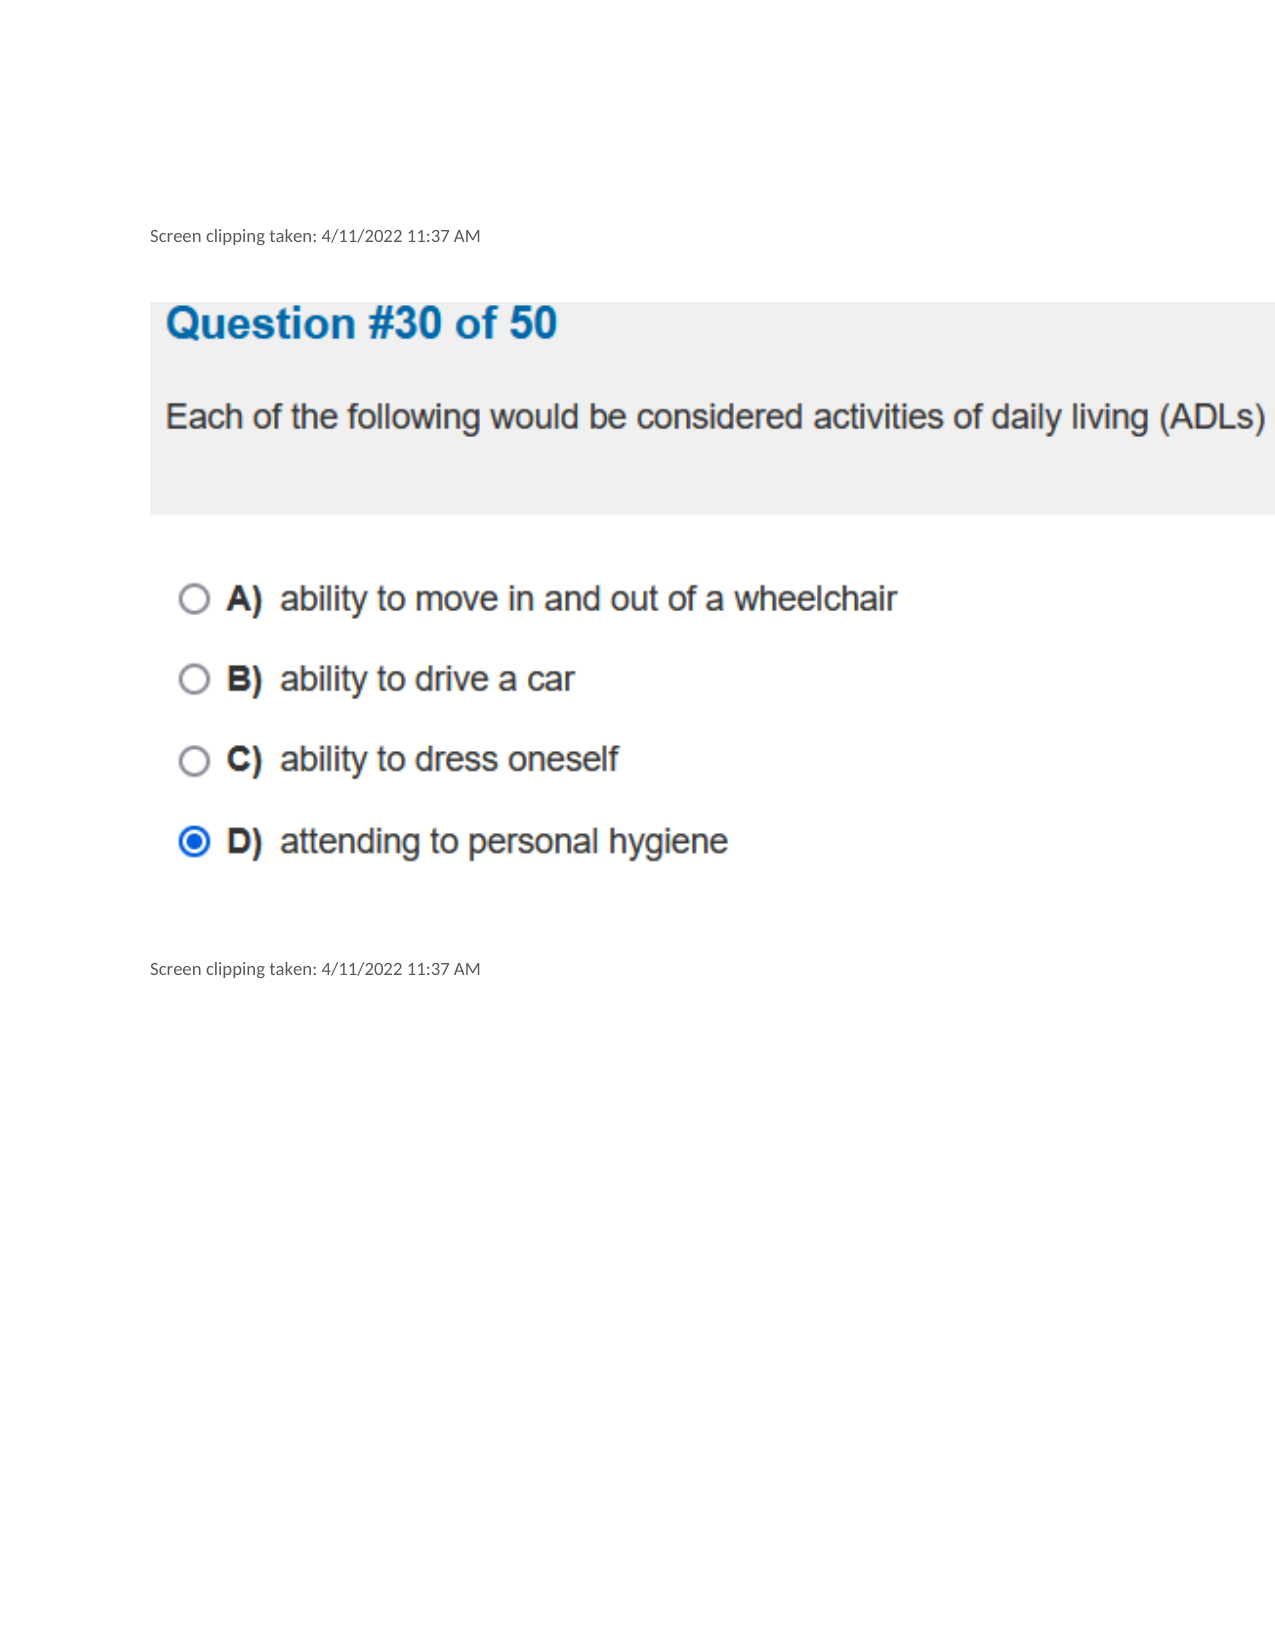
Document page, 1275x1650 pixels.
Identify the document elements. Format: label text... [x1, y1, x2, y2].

text Screen clipping taken: 4/11/2022 11:37 AM [150, 224, 1125, 247]
text Screen clipping taken: 4/11/2022 11:37 AM [150, 957, 1125, 979]
picture [150, 302, 1275, 883]
